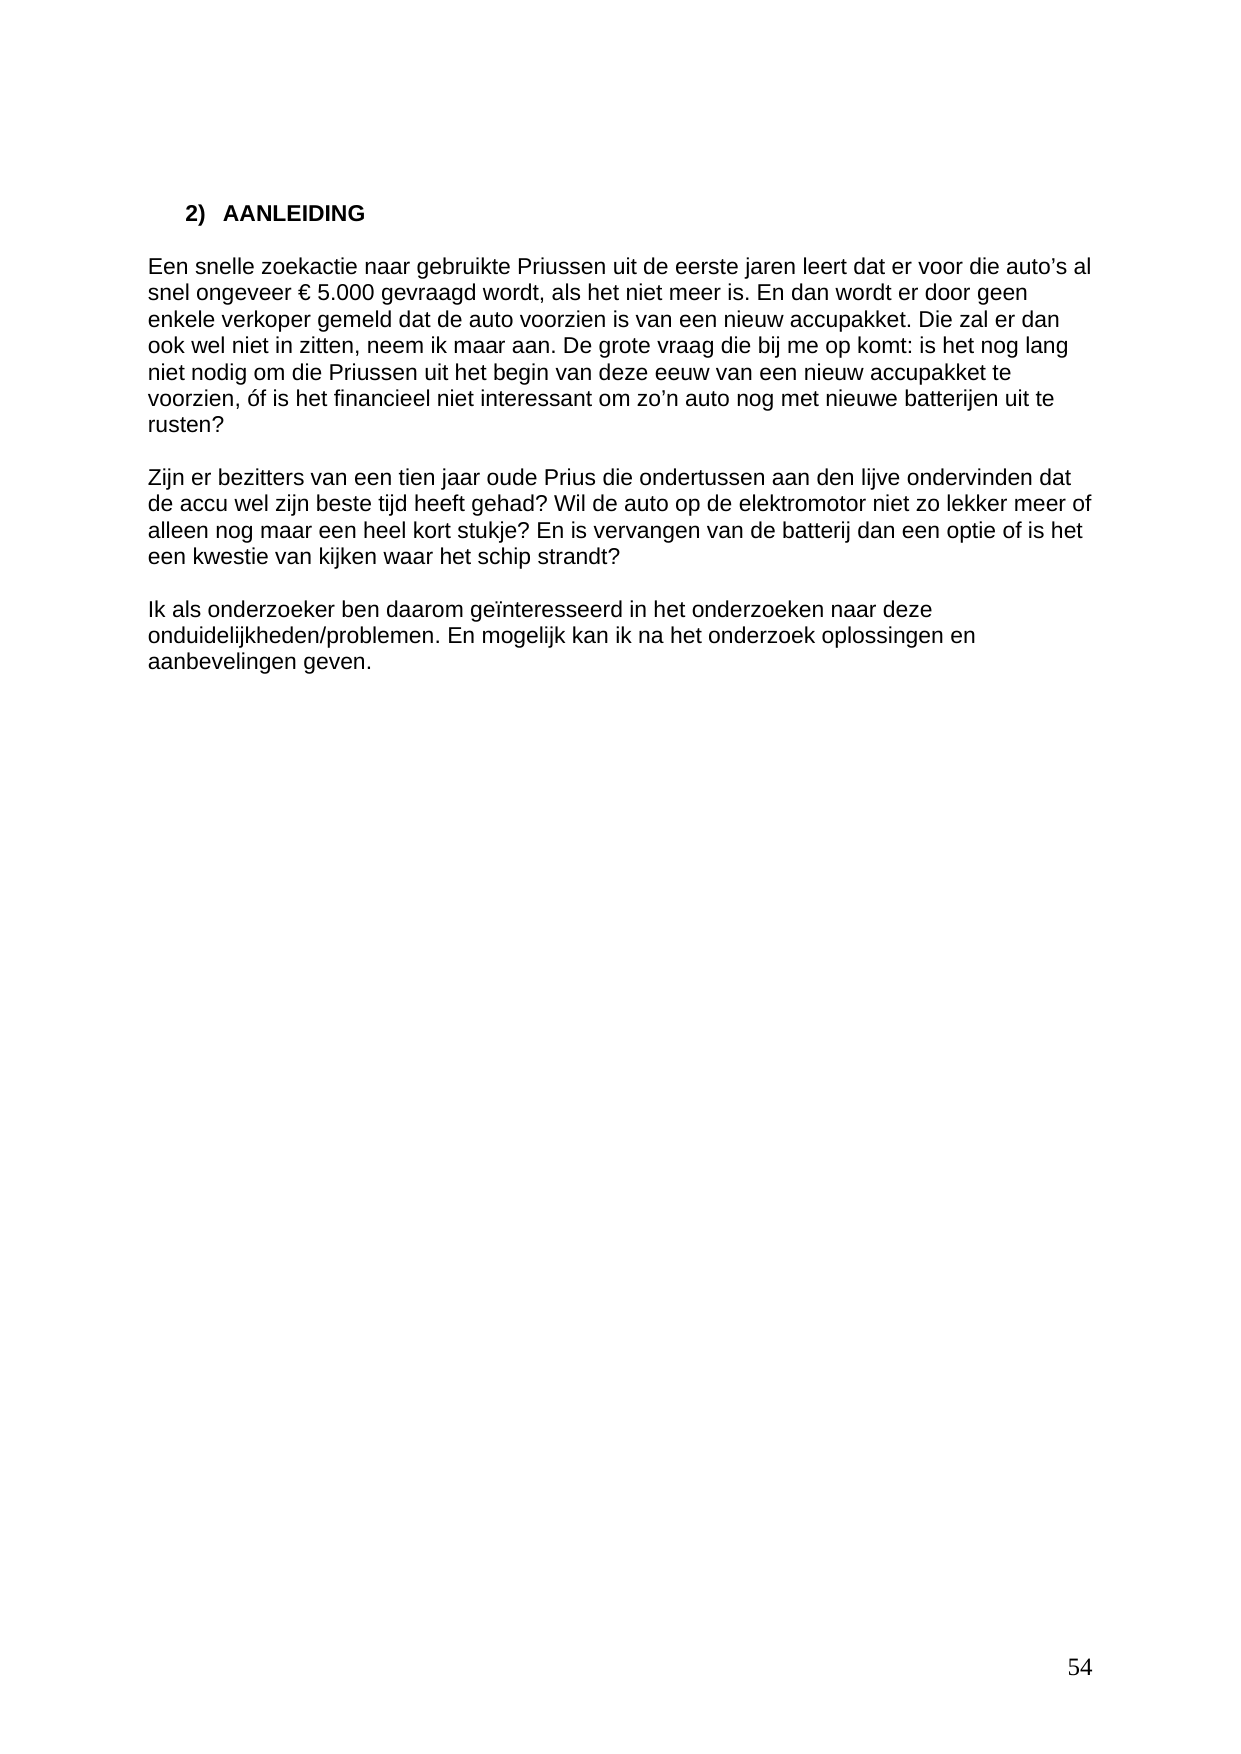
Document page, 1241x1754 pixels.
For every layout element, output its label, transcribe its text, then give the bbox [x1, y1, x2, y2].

text Ik als onderzoeker ben daarom geïnteresseerd in het onderzoeken naar deze onduidelijkheden/problemen. En mogelijk kan ik na het onderzoek oplossingen en aanbevelingen geven. [148, 596, 1093, 675]
text Zijn er bezitters van een tien jaar oude Prius die ondertussen aan den lijve ondervinden dat de accu wel zijn beste tijd heeft gehad? Wil de auto op de elektromotor niet zo lekker meer of alleen nog maar een heel kort stukje? En is vervangen van de batterij dan een optie of is het een kwestie van kijken waar het schip strandt? [148, 464, 1093, 569]
text Een snelle zoekactie naar gebruikte Priussen uit de eerste jaren leert dat er voor die auto’s al snel ongeveer € 5.000 gevraagd wordt, als het niet meer is. En dan wordt er door geen enkele verkoper gemeld dat de auto voorzien is van een nieuw accupakket. Die zal er dan ook wel niet in zitten, neem ik maar aan. De grote vraag die bij me op komt: is het nog lang niet nodig om die Priussen uit het begin van deze eeuw van een nieuw accupakket te voorzien, óf is het financieel niet interessant om zo’n auto nog met nieuwe batterijen uit te rusten? [148, 253, 1093, 437]
list AANLEIDING [185, 200, 1093, 227]
